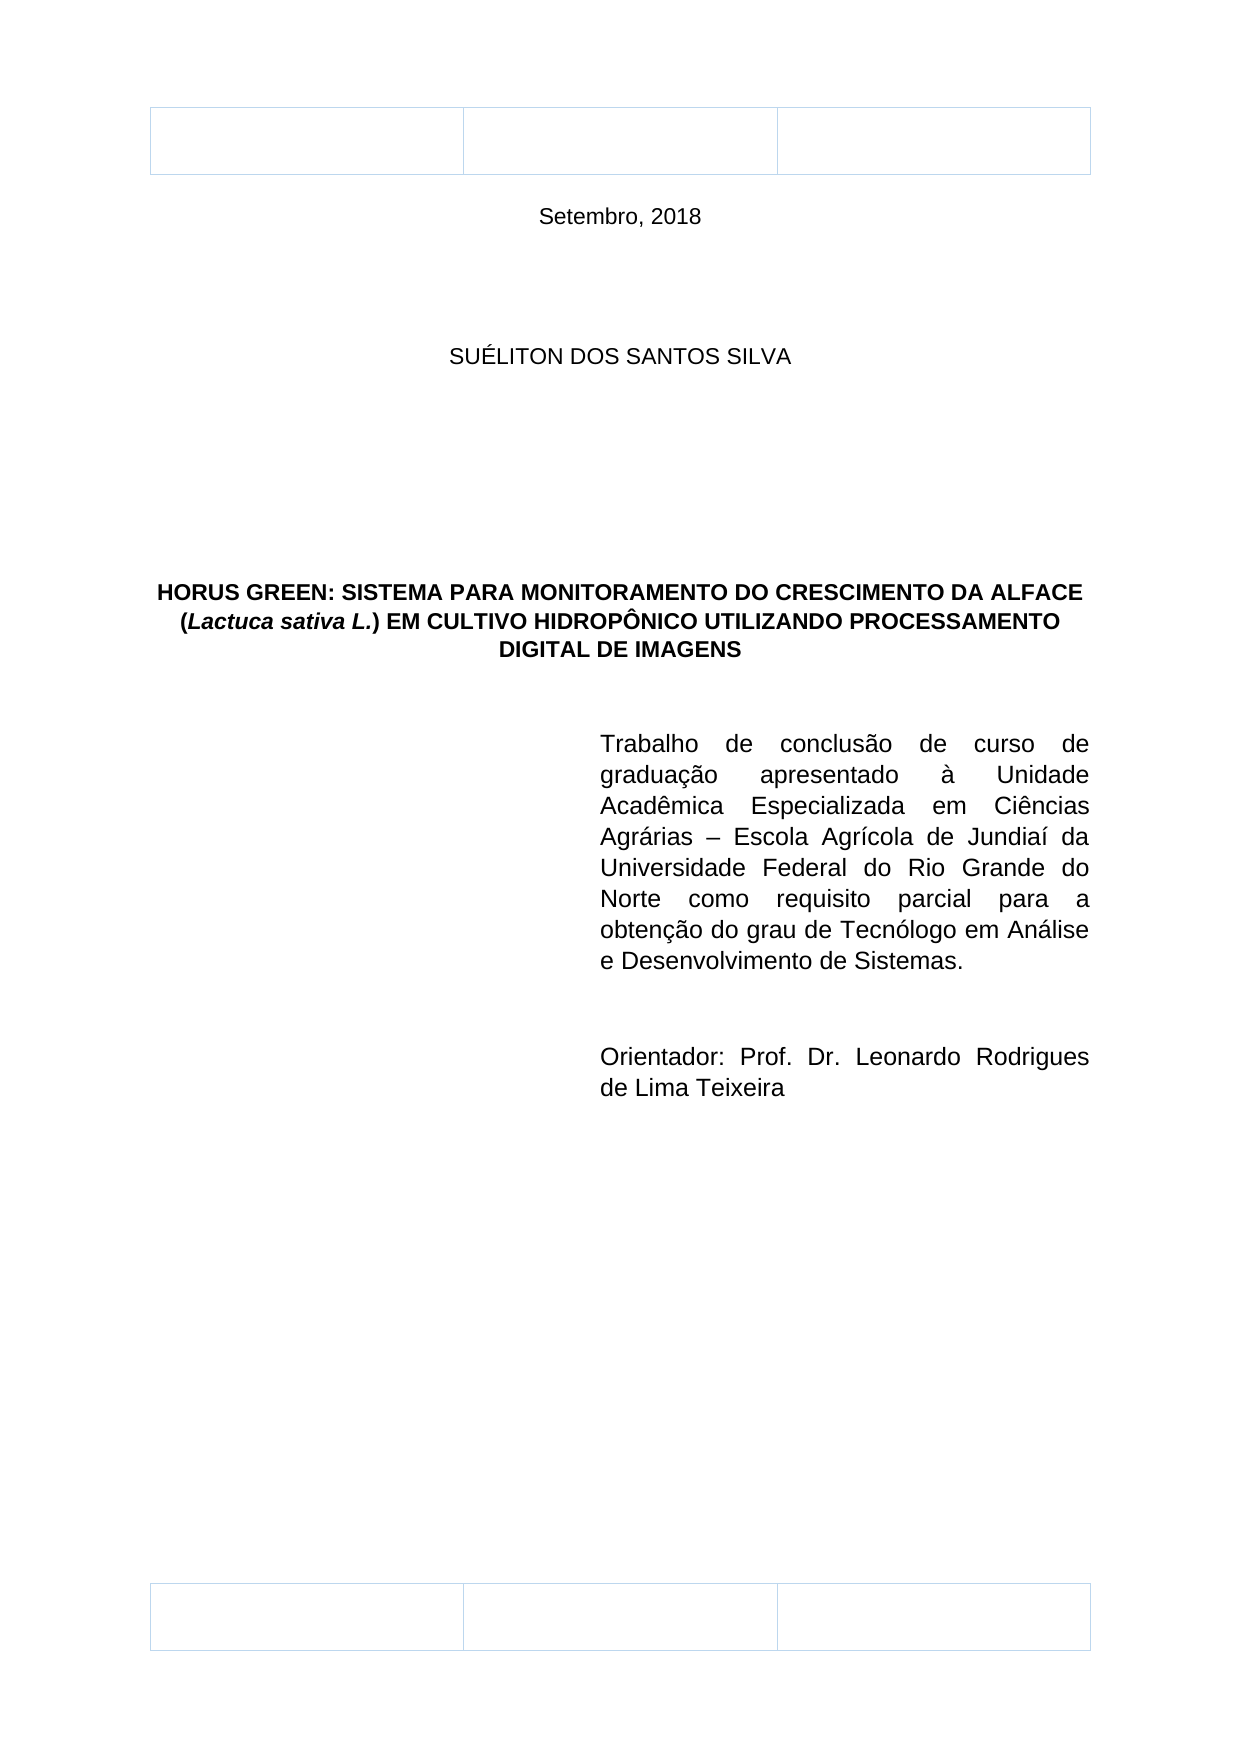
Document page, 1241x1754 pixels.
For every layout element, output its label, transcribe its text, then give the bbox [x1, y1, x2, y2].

text Orientador: Prof. Dr. Leonardo Rodrigues de Lima Teixeira [600, 1042, 1090, 1101]
text HORUS GREEN: SISTEMA PARA MONITORAMENTO DO CRESCIMENTO DA ALFACE (Lactuca sativa L.) EM CULTIVO HIDROPÔNICO UTILIZANDO PROCESSAMENTO DIGITAL DE IMAGENS [150, 579, 1090, 662]
text SUÉLITON DOS SANTOS SILVA [150, 343, 1090, 370]
text Trabalho de conclusão de curso de graduação apresentado à Unidade Acadêmica Especializada em Ciências Agrárias – Escola Agrícola de Jundiaí da Universidade Federal do Rio Grande do Norte como requisito parcial para a obtenção do grau de Tecnólogo em Análise e Desenvolvimento de Sistemas. [600, 729, 1090, 975]
text Setembro, 2018 [150, 203, 1090, 229]
